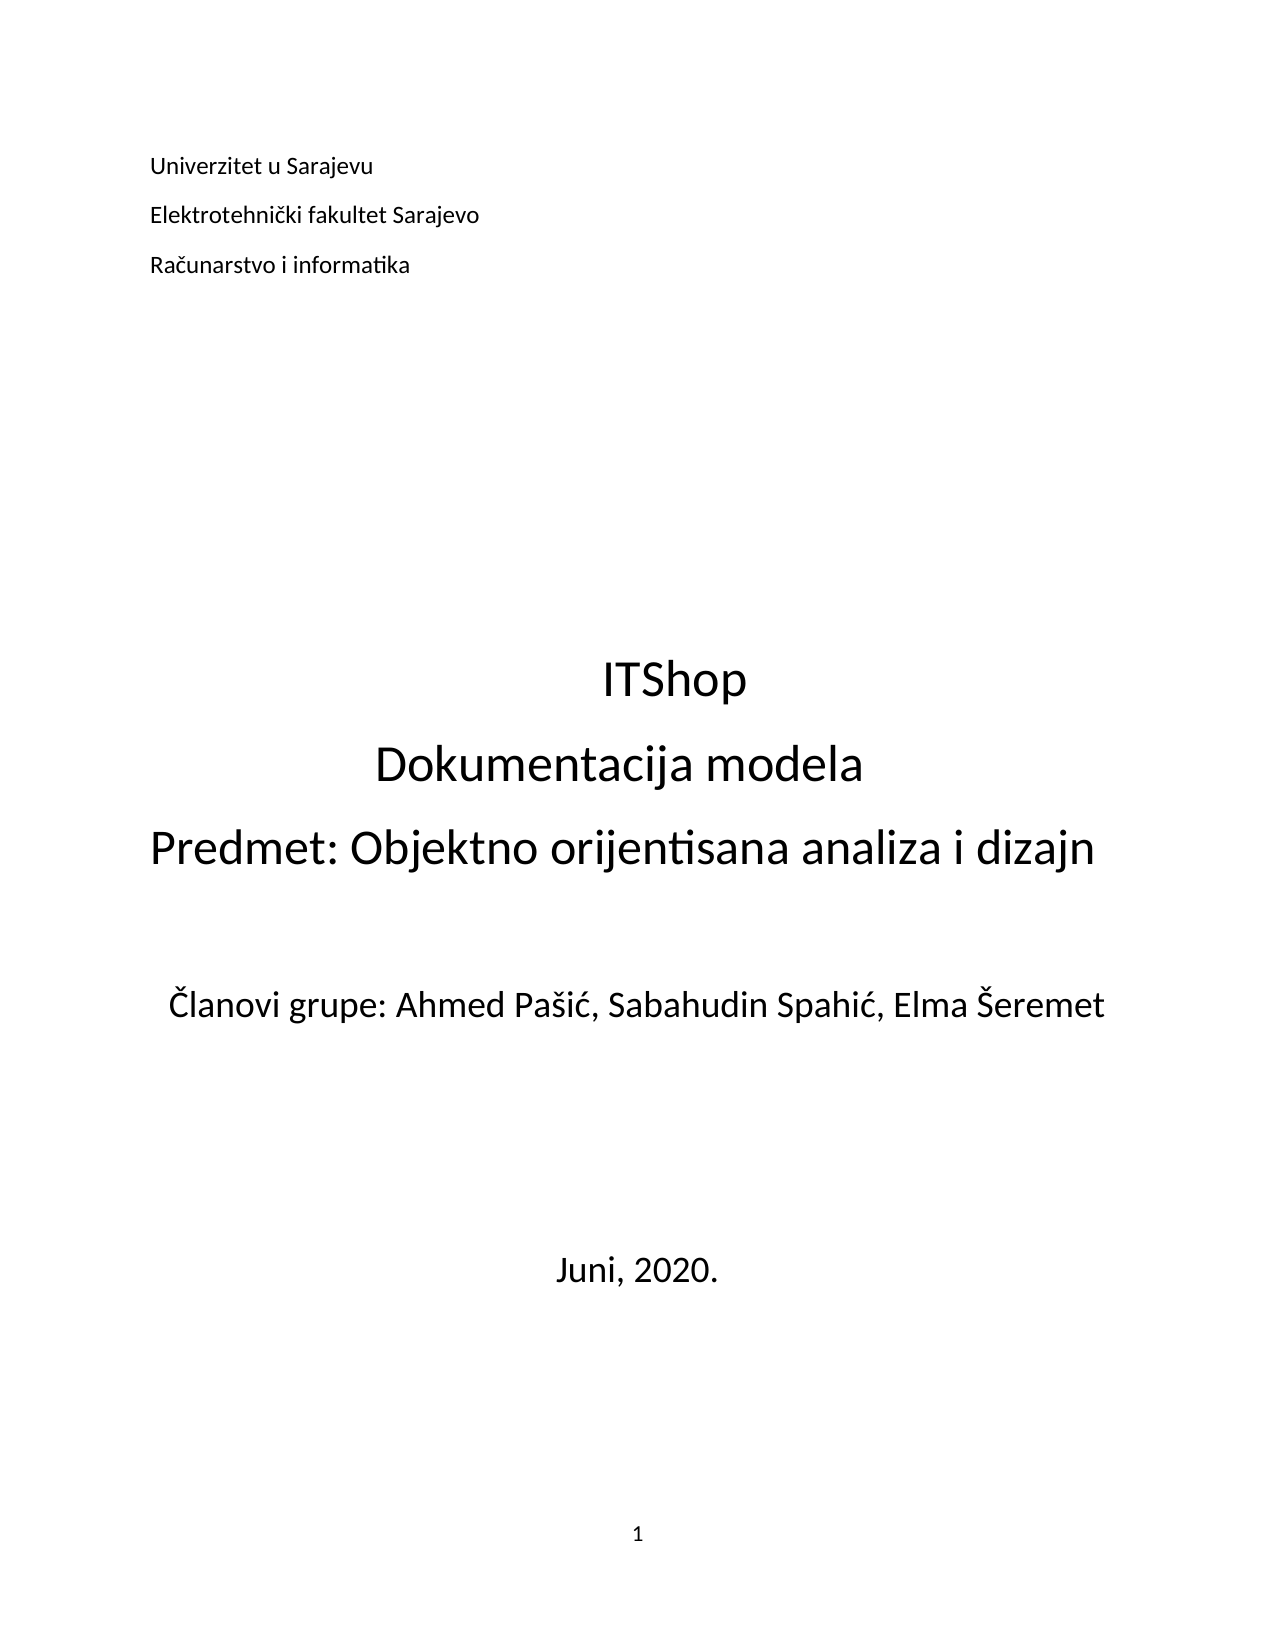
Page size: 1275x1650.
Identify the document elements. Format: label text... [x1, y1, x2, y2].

text ITShop [225, 646, 1125, 709]
text Predmet: Objektno orijentisana analiza i dizajn [150, 816, 1125, 877]
text Članovi grupe: Ahmed Pašić, Sabahudin Spahić, Elma Šeremet [150, 981, 1125, 1027]
text Računarstvo i informatika [150, 249, 1125, 280]
text Dokumentacija modela [375, 731, 1125, 794]
text Univerzitet u Sarajevu [150, 150, 1125, 181]
text Elektrotehnički fakultet Sarajevo [150, 199, 1125, 230]
text Juni, 2020. [150, 1246, 1125, 1292]
